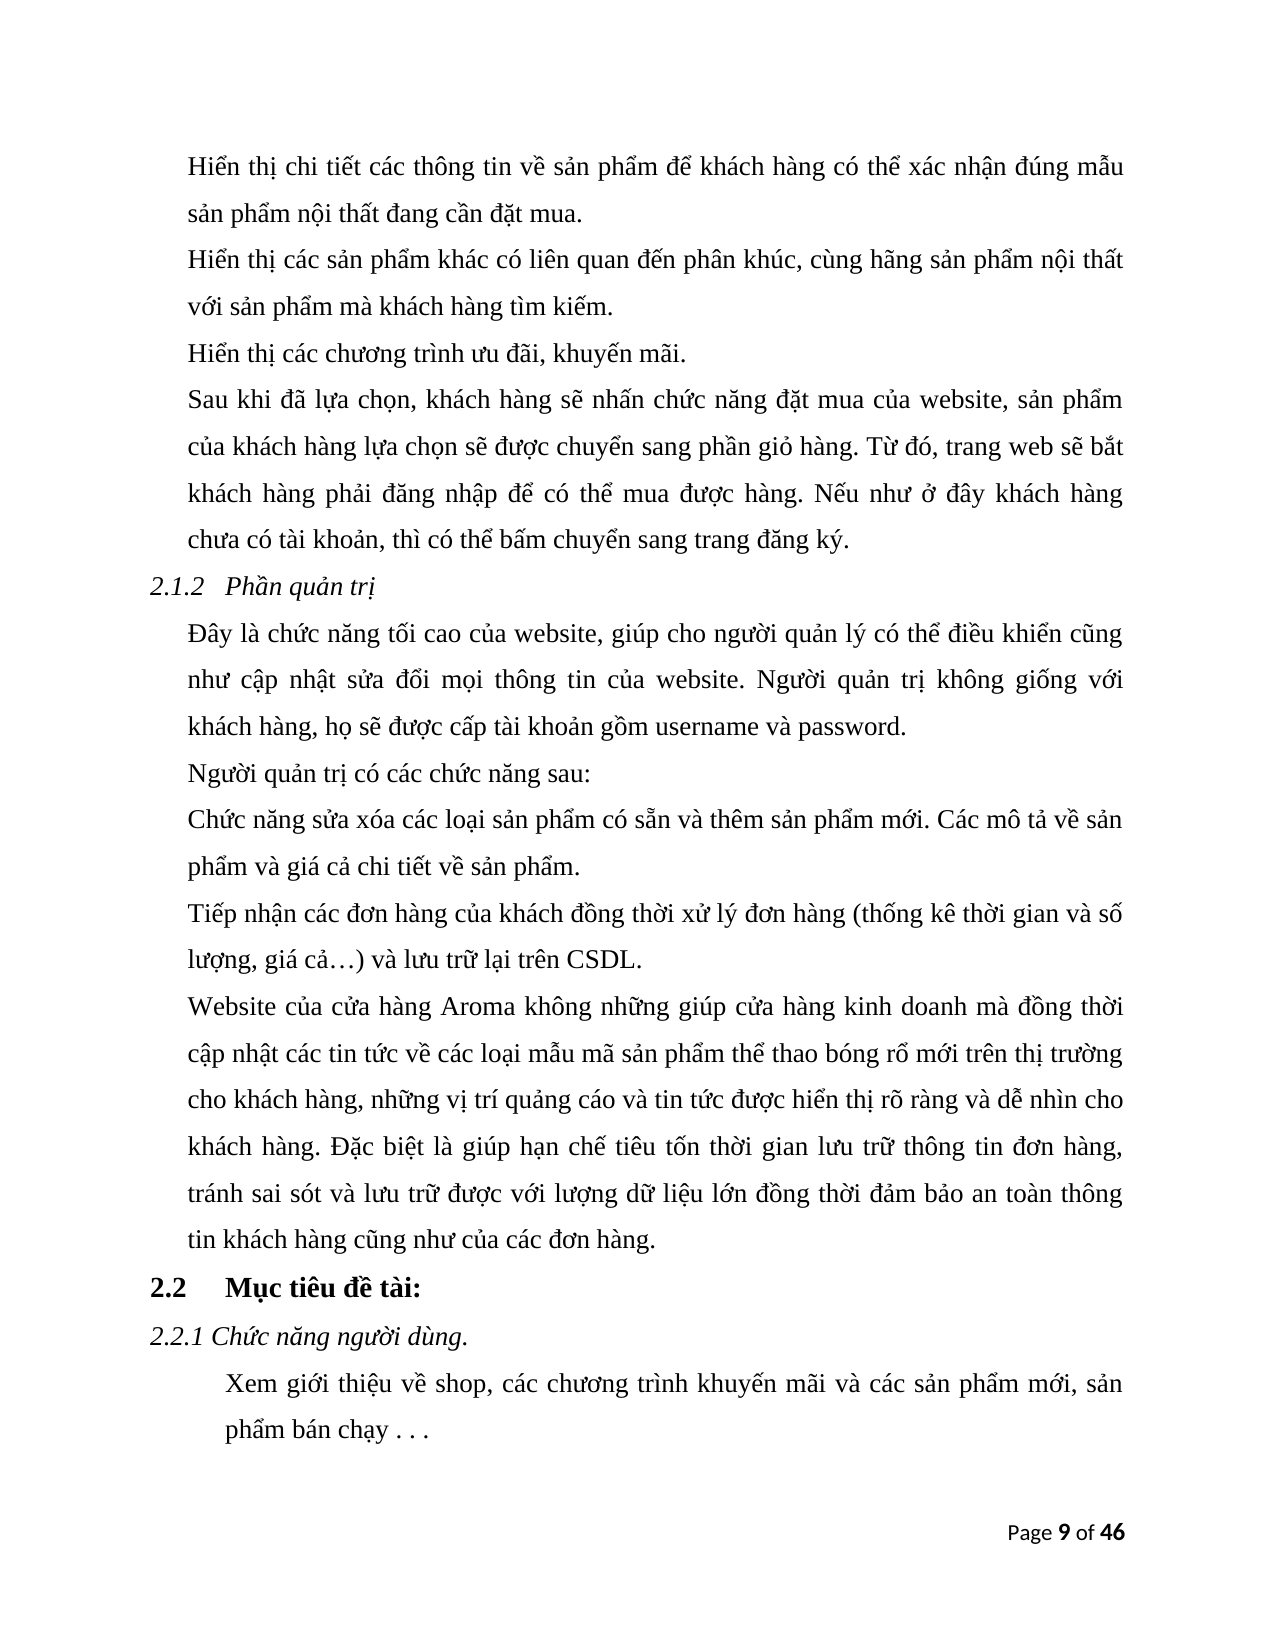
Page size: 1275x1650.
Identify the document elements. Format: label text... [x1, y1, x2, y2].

text Hiển thị các sản phẩm khác có liên quan đến phân khúc, cùng hãng sản phẩm nội thất với sản phẩm mà khách hàng tìm kiếm. [187, 243, 1125, 321]
text Hiển thị chi tiết các thông tin về sản phẩm để khách hàng có thể xác nhận đúng mẫu sản phẩm nội thất đang cần đặt mua. [187, 150, 1125, 228]
text Chức năng sửa xóa các loại sản phẩm có sẵn và thêm sản phẩm mới. Các mô tả về sản phẩm và giá cả chi tiết về sản phẩm. [187, 803, 1125, 881]
text Website của cửa hàng Aroma không những giúp cửa hàng kinh doanh mà đồng thời cập nhật các tin tức về các loại mẫu mã sản phẩm thể thao bóng rổ mới trên thị trường cho khách hàng, những vị trí quảng cáo và tin tức được hiển thị rõ ràng và dễ nhìn cho khách hàng. Đặc biệt là giúp hạn chế tiêu tốn thời gian lưu trữ thông tin đơn hàng, tránh sai sót và lưu trữ được với lượng dữ liệu lớn đồng thời đảm bảo an toàn thông tin khách hàng cũng như của các đơn hàng. [187, 990, 1125, 1254]
subtitle 2.2 Mục tiêu đề tài: [150, 1270, 1125, 1303]
text Tiếp nhận các đơn hàng của khách đồng thời xử lý đơn hàng (thống kê thời gian và số lượng, giá cả…) và lưu trữ lại trên CSDL. [187, 897, 1125, 974]
text Xem giới thiệu về shop, các chương trình khuyến mãi và các sản phẩm mới, sản phẩm bán chạy . . . [225, 1367, 1125, 1445]
text Hiển thị các chương trình ưu đãi, khuyến mãi. [187, 337, 1125, 368]
text Đây là chức năng tối cao của website, giúp cho người quản lý có thể điều khiển cũng như cập nhật sửa đổi mọi thông tin của website. Người quản trị không giống với khách hàng, họ sẽ được cấp tài khoản gồm username và password. [187, 617, 1125, 741]
text 2.1.2 Phần quản trị [150, 570, 1125, 601]
subtitle 2.2.1 Chức năng người dùng. [150, 1320, 1125, 1351]
text Người quản trị có các chức năng sau: [187, 757, 1125, 788]
text Sau khi đã lựa chọn, khách hàng sẽ nhấn chức năng đặt mua của website, sản phẩm của khách hàng lựa chọn sẽ được chuyển sang phần giỏ hàng. Từ đó, trang web sẽ bắt khách hàng phải đăng nhập để có thể mua được hàng. Nếu như ở đây khách hàng chưa có tài khoản, thì có thể bấm chuyển sang trang đăng ký. [187, 383, 1125, 554]
